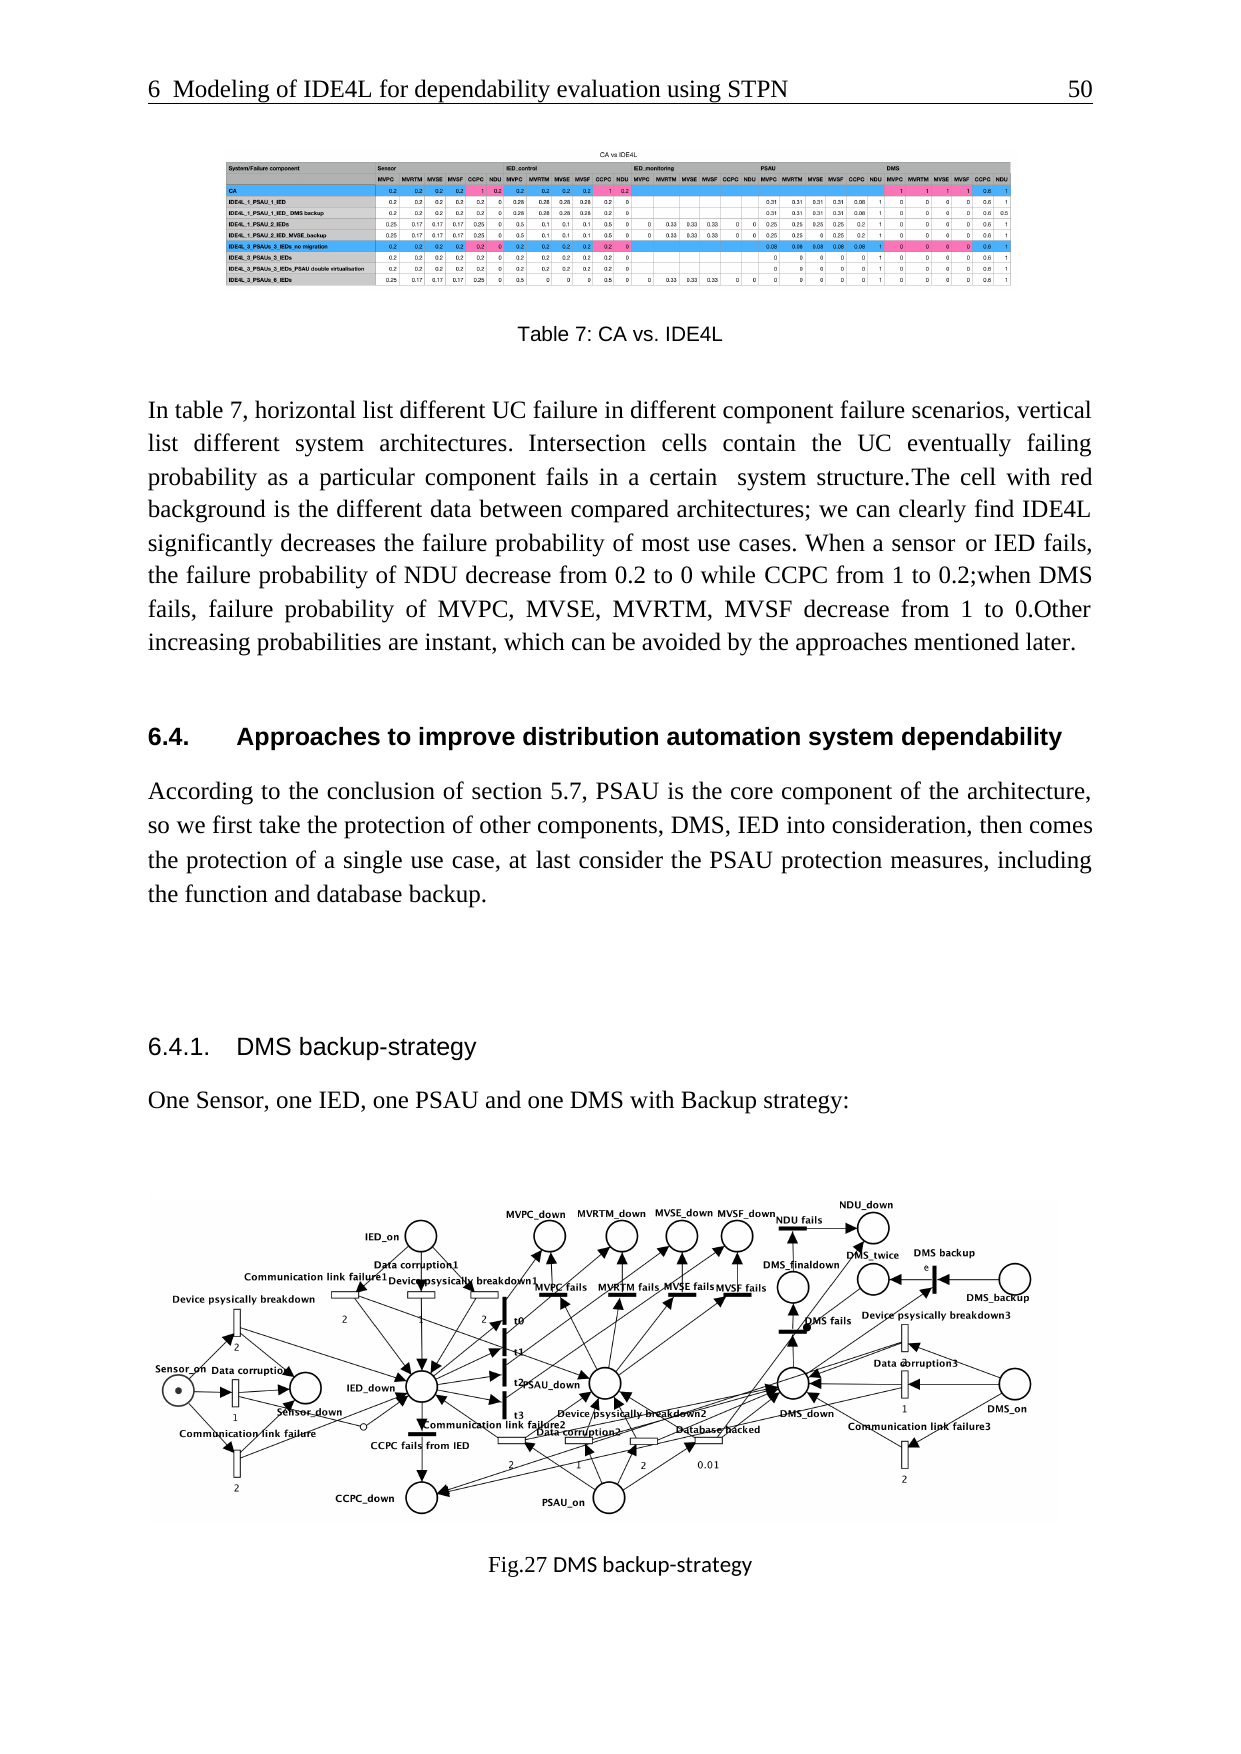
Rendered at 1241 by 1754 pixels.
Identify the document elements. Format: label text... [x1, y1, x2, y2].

text Table 7: CA vs. IDE4L [148, 322, 1093, 346]
text One Sensor, one IED, one PSAU and one DMS with Backup strategy: [148, 1085, 1093, 1114]
picture [221, 147, 1019, 292]
title Approaches to improve distribution automation system dependability [148, 722, 1093, 751]
text Fig.27 DMS backup-strategy [148, 1550, 1093, 1578]
title DMS backup-strategy [148, 1032, 1093, 1060]
picture [147, 1193, 1058, 1525]
text According to the conclusion of section 5.7, PSAU is the core component of the architecture, so we first take the protection of other components, DMS, IED into consideration, then comes the protection of a single use case, at last consider the PSAU protection measures, including the function and database backup. [148, 776, 1093, 908]
text In table 7, horizontal list different UC failure in different component failure scenarios, vertical list different system architectures. Intersection cells contain the UC eventually failing probability as a particular component fails in a certain system structure.The cell with red background is the different data between compared architectures; we can clearly find IDE4L significantly decreases the failure probability of most use cases. When a sensor or IED fails, the failure probability of NDU decrease from 0.2 to 0 while CCPC from 1 to 0.2;when DMS fails, failure probability of MVPC, MVSE, MVRTM, MVSF decrease from 1 to 0.Other increasing probabilities are instant, which can be avoided by the approaches mentioned later. [148, 395, 1093, 655]
